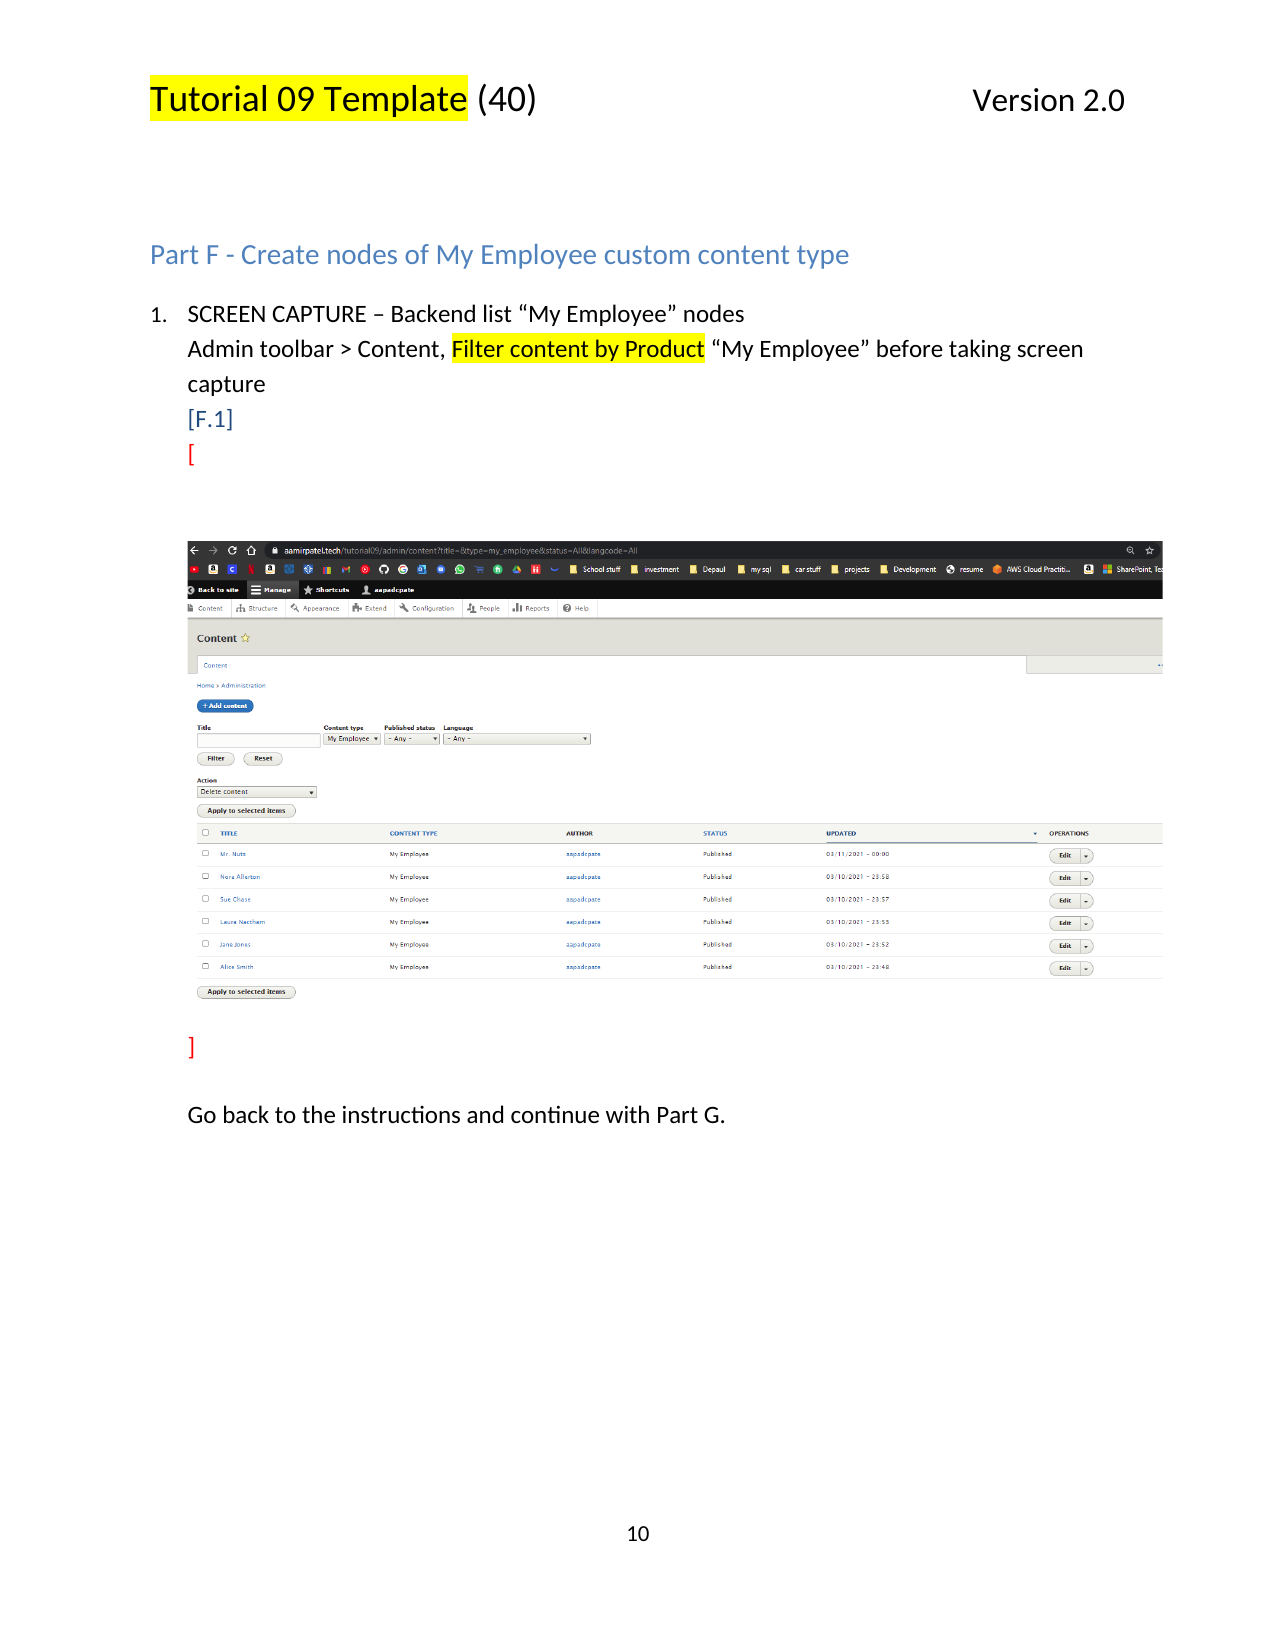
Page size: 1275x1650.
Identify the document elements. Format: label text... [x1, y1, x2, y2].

text Part F - Create nodes of My Employee custom content type [150, 236, 1125, 272]
picture [187, 541, 1163, 1027]
list Go back to the instructions and continue with Part G. [187, 1099, 1125, 1129]
